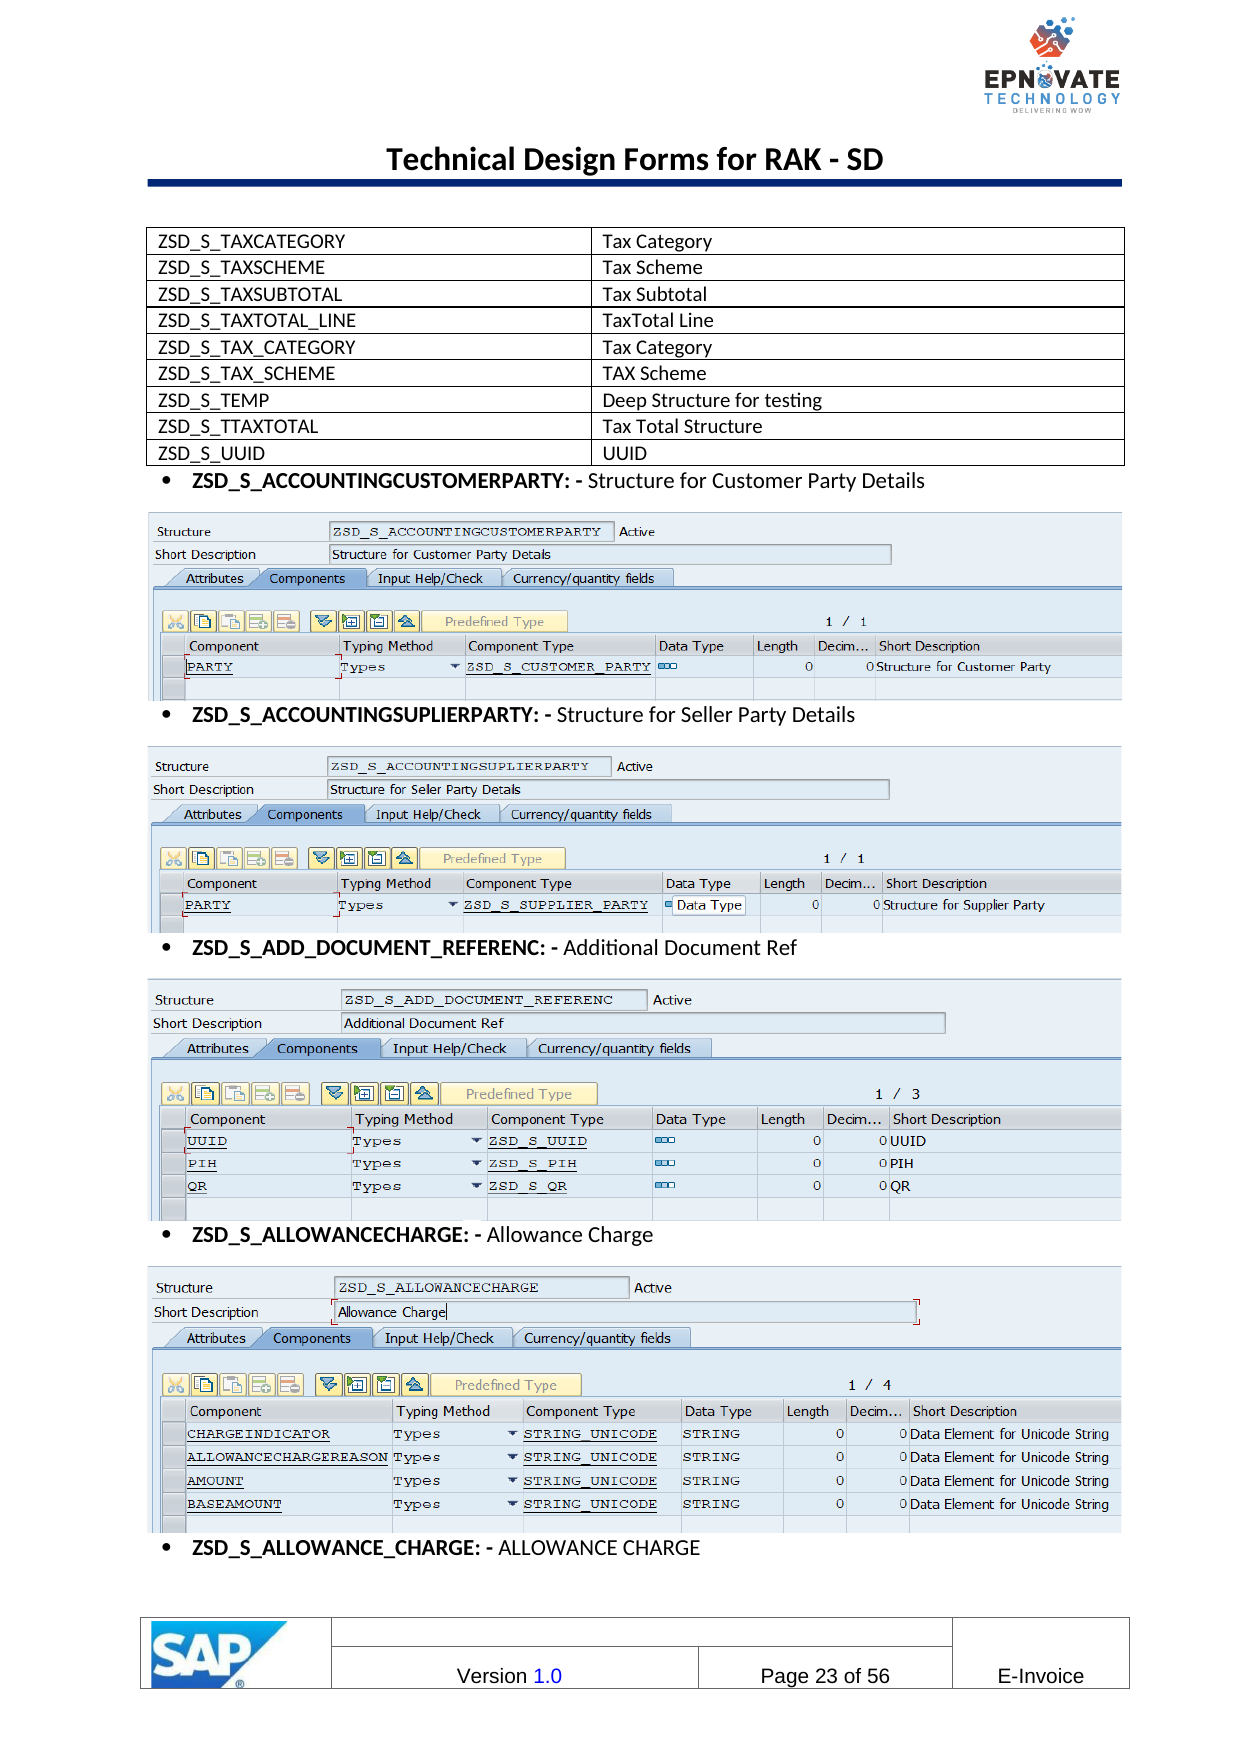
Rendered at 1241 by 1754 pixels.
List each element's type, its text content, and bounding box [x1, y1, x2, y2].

list ZSD_S_ADD_DOCUMENT_REFERENC: - Additional Document Ref [162, 933, 539, 961]
picture [147, 512, 1123, 701]
picture [147, 978, 1122, 1221]
table_cell Tax Scheme [592, 255, 1124, 280]
list ZSD_S_ACCOUNTINGCUSTOMERPARTY: - Structure for Customer Party Details [162, 466, 564, 494]
list ZSD_S_ALLOWANCE_CHARGE: - ALLOWANCE CHARGE [493, 1533, 1122, 1561]
table_cell Tax Category [592, 334, 1124, 359]
table_cell Tax Subtotal [592, 281, 1124, 306]
list ZSD_S_ALLOWANCECHARGE: - Allowance Charge [481, 1221, 1122, 1248]
picture [147, 1266, 1122, 1533]
list ZSD_S_ALLOWANCECHARGE: - Allowance Charge [162, 1221, 463, 1248]
table_cell ZSD_S_TAXSCHEME [147, 255, 591, 280]
table_cell ZSD_S_TAXTOTAL_LINE [147, 308, 591, 333]
table_cell Tax Total Structure [592, 413, 1124, 439]
table_cell Deep Structure for testing [592, 387, 1124, 412]
list ZSD_S_ACCOUNTINGCUSTOMERPARTY: - Structure for Customer Party Details [582, 466, 1122, 494]
list ZSD_S_ACCOUNTINGSUPLIERPARTY: - Structure for Seller Party Details [162, 701, 533, 728]
table_cell ZSD_S_TEMP [147, 387, 591, 412]
list ZSD_S_ACCOUNTINGSUPLIERPARTY: - Structure for Seller Party Details [551, 701, 1122, 728]
table_cell ZSD_S_TAXSUBTOTAL [147, 281, 591, 306]
picture [151, 1621, 287, 1688]
table_cell UUID [592, 440, 1124, 465]
table_cell Tax Category [592, 228, 1124, 253]
table_cell ZSD_S_TTAXTOTAL [147, 413, 591, 439]
picture [147, 746, 1122, 933]
list ZSD_S_ALLOWANCE_CHARGE: - ALLOWANCE CHARGE [162, 1533, 474, 1561]
table_cell ZSD_S_TAX_CATEGORY [147, 334, 591, 359]
table_cell TaxTotal Line [592, 308, 1124, 333]
table_cell TAX Scheme [592, 360, 1124, 386]
table_cell ZSD_S_TAXCATEGORY [147, 228, 591, 253]
table_cell ZSD_S_TAX_SCHEME [147, 360, 591, 386]
picture [984, 17, 1120, 113]
list ZSD_S_ADD_DOCUMENT_REFERENC: - Additional Document Ref [558, 933, 1122, 961]
table_cell ZSD_S_UUID [147, 440, 591, 465]
